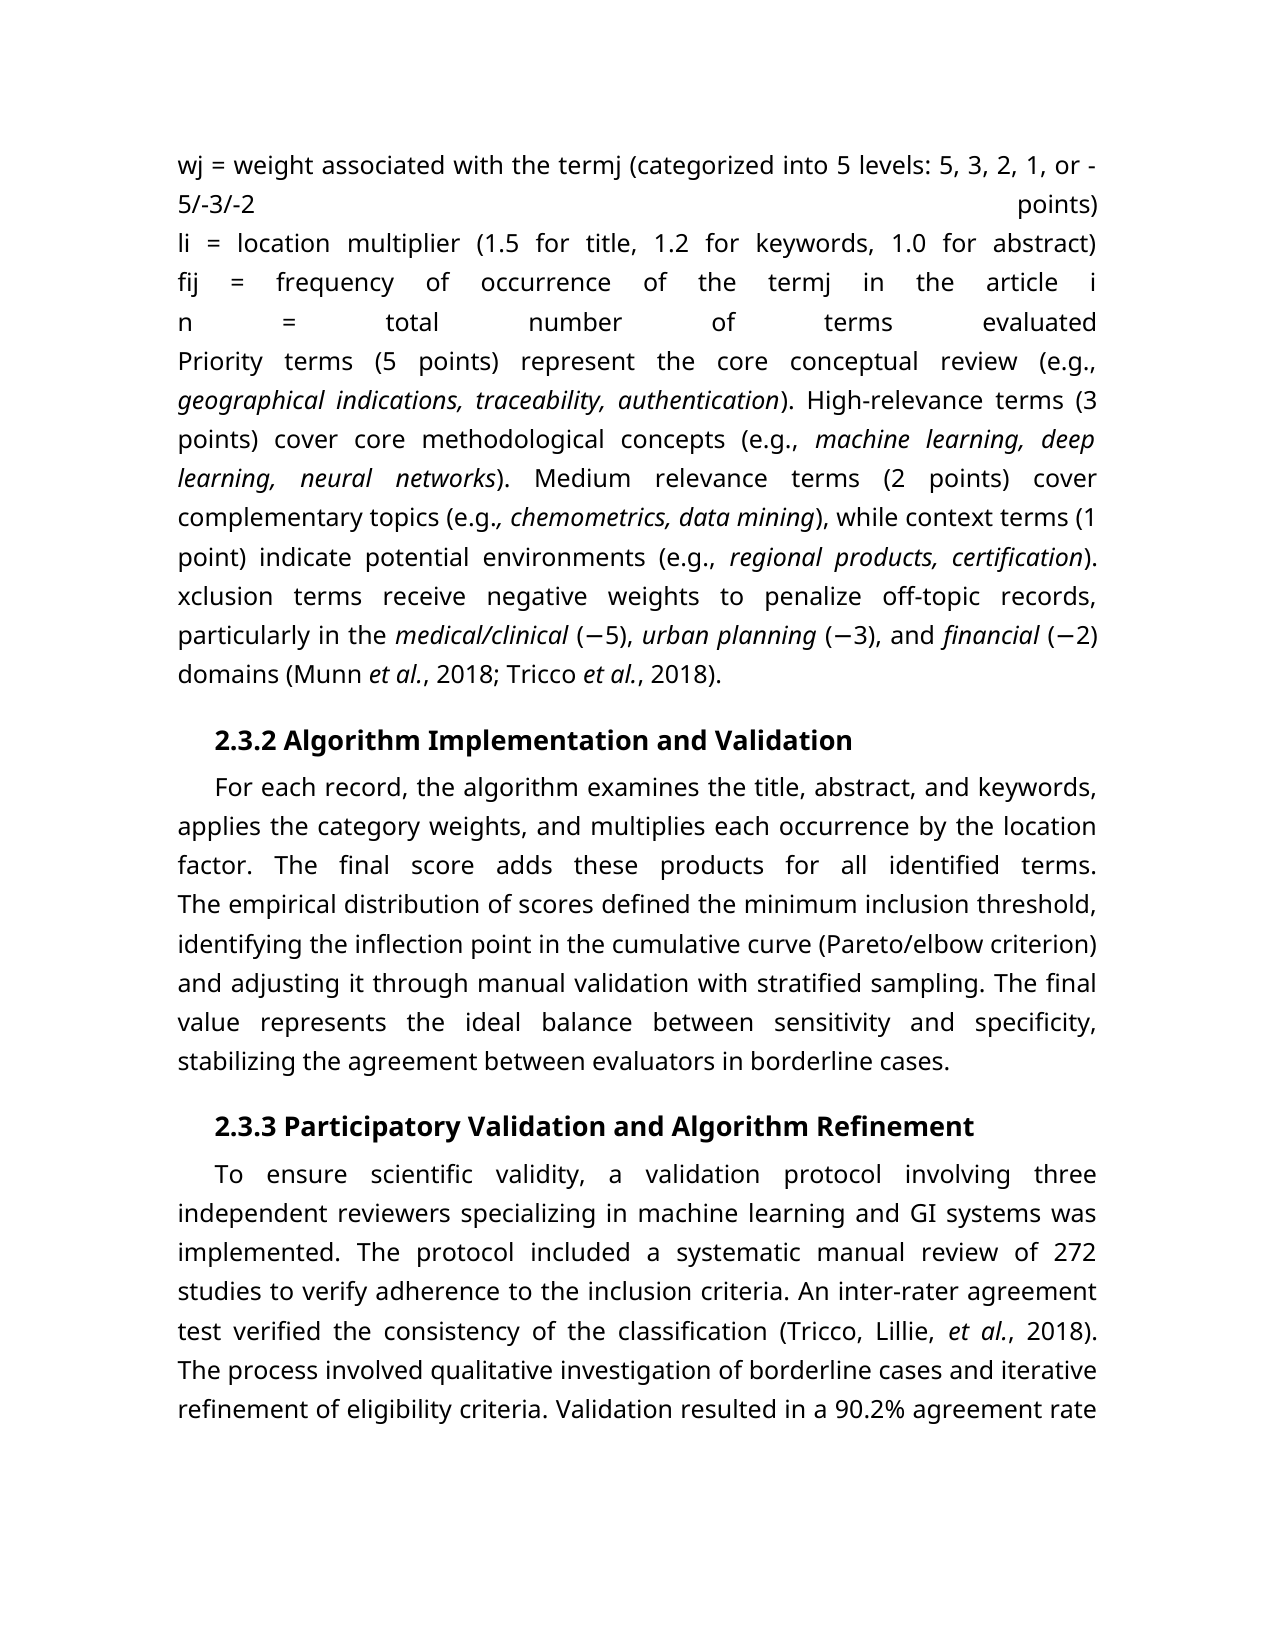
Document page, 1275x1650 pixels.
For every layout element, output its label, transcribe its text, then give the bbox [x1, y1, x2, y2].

subtitle 2.3.3 Participatory Validation and Algorithm Refinement [177, 1108, 1098, 1145]
subtitle 2.3.2 Algorithm Implementation and Validation [177, 721, 1098, 758]
